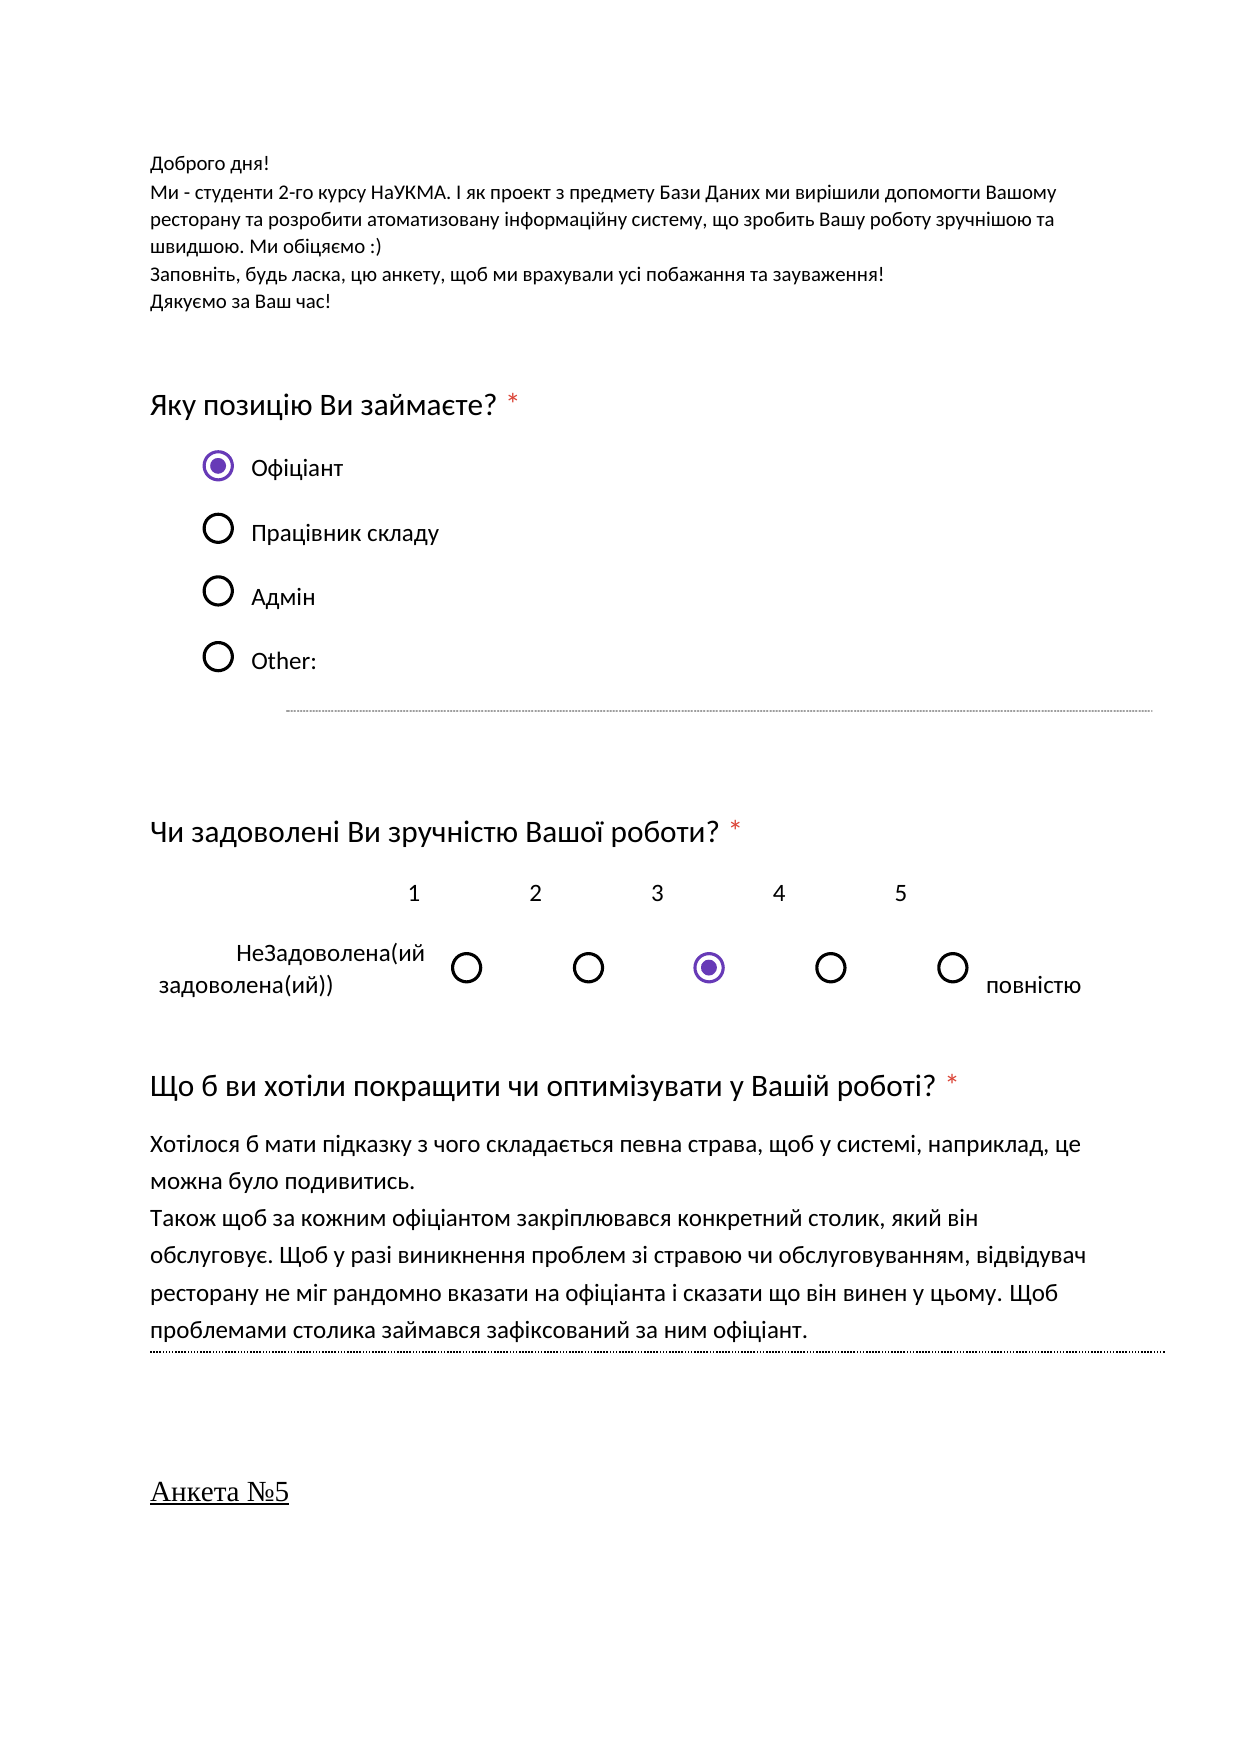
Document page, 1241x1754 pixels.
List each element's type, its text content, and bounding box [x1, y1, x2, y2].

text Other: [152, 645, 361, 676]
text Також щоб за кожним офіціантом закріплювався конкретний столик, який він обслуговує. Щоб у разі виникнення проблем зі стравою чи обслуговуванням, відвідувач ресторану не міг рандомно вказати на офіціанта і сказати що він винен у цьому. Щоб проблемами столика займався зафіксований за ним офіціант. [150, 1202, 1090, 1344]
text Хотілося б мати підказку з чого складається певна страва, щоб у системі, наприклад, це можна було подивитись. [150, 1128, 1090, 1196]
text Анкета №5 [150, 1474, 1090, 1507]
text Ми - студенти 2-го курсу НаУКМА. І як проект з предмету Бази Даних ми вирішили допомогти Вашому ресторану та розробити атоматизовану інформаційну систему, що зробить Вашу роботу зручнішою та швидшою. Ми обіцяємо :) [150, 179, 1090, 259]
text Доброго дня! [150, 150, 1090, 175]
text Адмін [152, 581, 361, 612]
text Чи задоволені Ви зручністю Вашої роботи? * [150, 812, 1090, 850]
text Офіціант [152, 452, 1090, 483]
text Працівник складу [152, 517, 1090, 547]
text НеЗадоволена(ий задоволена(ий)) повністю [158, 937, 1090, 1000]
text Що б ви хотіли покращити чи оптимізувати у Вашій роботі? * [150, 1066, 1090, 1104]
text 1 2 3 4 5 [150, 877, 1090, 907]
text Яку позицію Ви займаєте? * [150, 385, 1090, 423]
text Заповніть, будь ласка, цю анкету, щоб ми врахували усі побажання та зауваження! Дякуємо за Ваш час! [150, 261, 958, 313]
